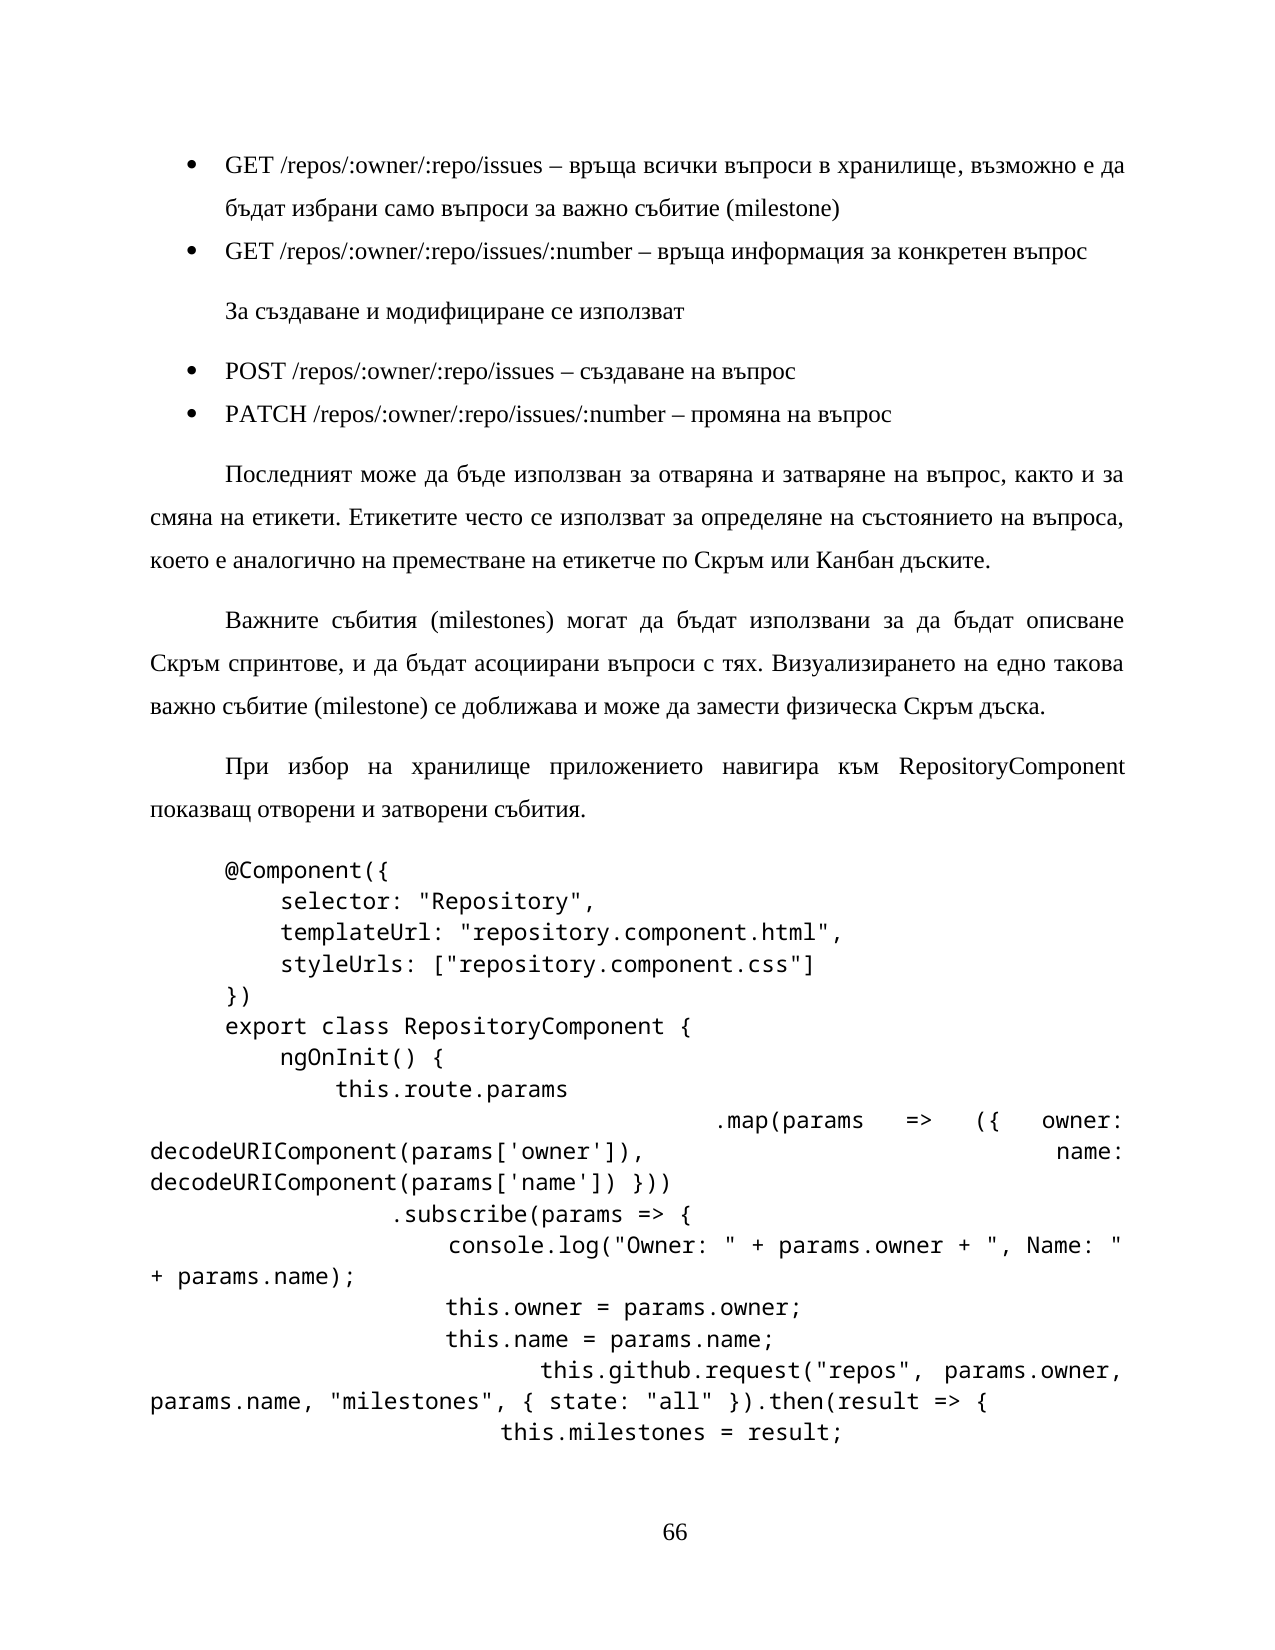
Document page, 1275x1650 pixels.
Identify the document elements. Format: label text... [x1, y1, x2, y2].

text .subscribe(params => { [150, 1197, 1125, 1229]
text styleUrls: ["repository.component.css"] [150, 947, 1125, 979]
list POST /repos/:owner/:repo/issues – създаване на въпрос [187, 356, 1125, 384]
text export class RepositoryComponent { [150, 1010, 1125, 1041]
text Последният може да бъде използван за отваряна и затваряне на въпрос, както и за смяна на етикети. Етикетите често се използват за определяне на състоянието на въпроса, което е аналогично на преместване на етикетче по Скръм или Канбан дъските. [150, 459, 1125, 574]
text При избор на хранилище приложението навигира към RepositoryComponent показващ отворени и затворени събития. [150, 751, 1125, 823]
text За създаване и модифициране се използват [150, 296, 1125, 325]
text selector: "Repository", [150, 885, 1125, 916]
text this.github.request("repos", params.owner, params.name, "milestones", { state: "all" }).then(result => { [150, 1354, 1125, 1416]
text this.milestones = result; [150, 1416, 1125, 1447]
list GET /repos/:owner/:repo/issues – връща всички въпроси в хранилище, възможно е да бъдат избрани само въпроси за важно събитие (milestone) [187, 150, 1125, 222]
text @Component({ [150, 854, 1125, 885]
text }) [150, 979, 1125, 1010]
text this.owner = params.owner; [150, 1291, 1125, 1322]
text console.log("Owner: " + params.owner + ", Name: " + params.name); [150, 1229, 1125, 1291]
list PATCH /repos/:owner/:repo/issues/:number – промяна на въпрос [187, 399, 1125, 428]
list GET /repos/:owner/:repo/issues/:number – връща информация за конкретен въпрос [187, 236, 1125, 265]
text this.route.params [150, 1072, 1125, 1104]
text templateUrl: "repository.component.html", [150, 916, 1125, 947]
text ngOnInit() { [150, 1041, 1125, 1072]
text this.name = params.name; [150, 1322, 1125, 1354]
text Важните събития (milestones) могат да бъдат използвани за да бъдат описване Скръм спринтове, и да бъдат асоциирани въпроси с тях. Визуализирането на едно такова важно събитие (milestone) се доближава и може да замести физическа Скръм дъска. [150, 605, 1125, 720]
text .map(params => ({ owner: decodeURIComponent(params['owner']), name: decodeURIComponent(params['name']) })) [150, 1104, 1125, 1197]
